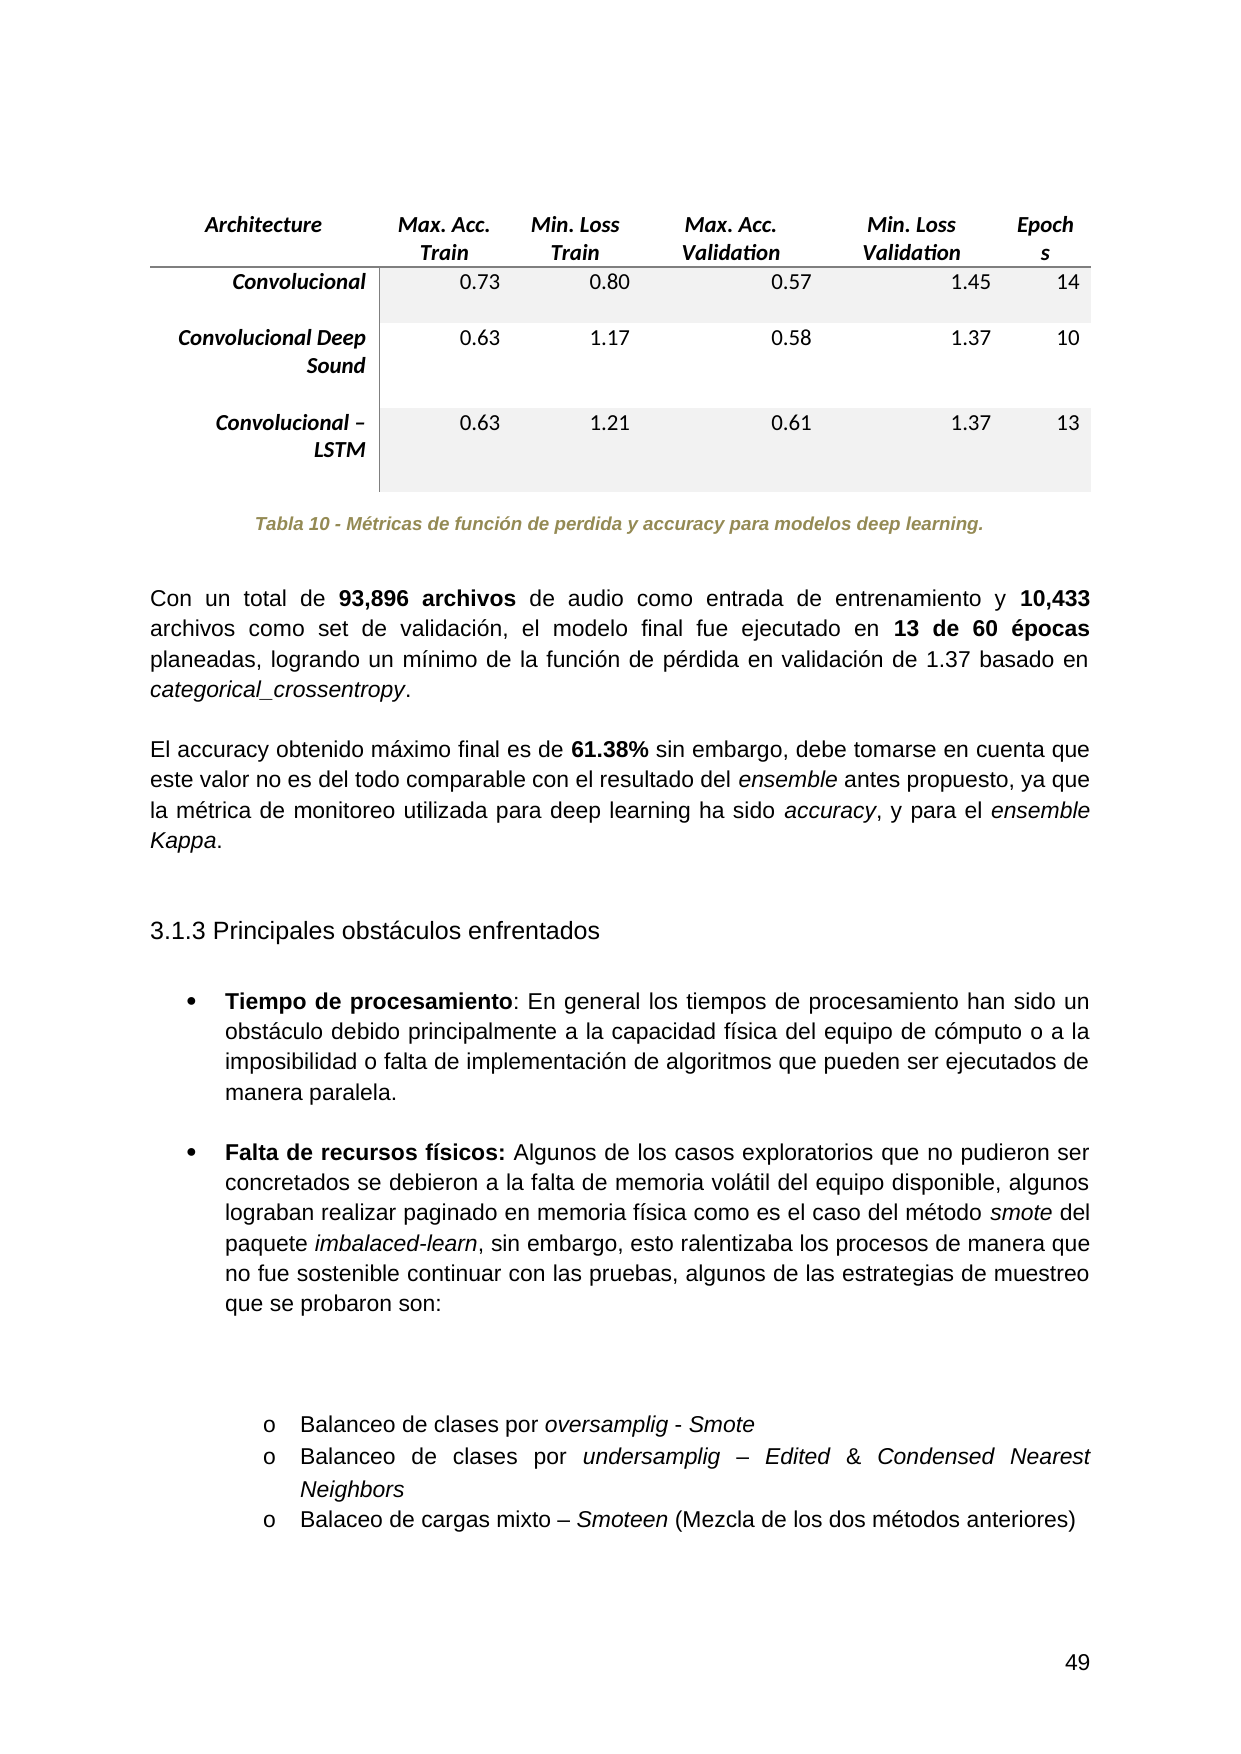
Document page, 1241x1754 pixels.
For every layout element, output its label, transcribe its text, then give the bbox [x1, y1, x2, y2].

subtitle Principales obstáculos enfrentados [150, 916, 1090, 945]
text El accuracy obtenido máximo final es de 61.38% sin embargo, debe tomarse en cuenta que este valor no es del todo comparable con el resultado del ensemble antes propuesto, ya que la métrica de monitoreo utilizada para deep learning ha sido accuracy, y para el ensemble Kappa. [150, 736, 1090, 853]
table_header Min. Loss Validation [823, 210, 1002, 266]
table_cell 10 [1002, 324, 1091, 408]
table_header Max. Acc. Validation [641, 210, 823, 266]
table_cell 0.80 [511, 268, 641, 323]
table_header Architecture [150, 210, 379, 266]
table_cell 0.57 [641, 268, 823, 323]
table_cell 0.58 [641, 324, 823, 408]
table_cell 1.17 [511, 324, 641, 408]
list Balanceo de clases por oversamplig - Smote [262, 1411, 1090, 1439]
table_header Max. Acc. Train [379, 210, 511, 266]
table_cell 1.45 [823, 268, 1002, 323]
table_cell 0.63 [380, 408, 511, 492]
list Tiempo de procesamiento: En general los tiempos de procesamiento han sido un obstáculo debido principalmente a la capacidad física del equipo de cómputo o a la imposibilidad o falta de implementación de algoritmos que pueden ser ejecutados de manera paralela. [187, 988, 1090, 1105]
table_cell 0.63 [380, 324, 511, 408]
table_cell 0.73 [380, 268, 511, 323]
table_cell 13 [1002, 408, 1091, 492]
table_cell 1.37 [823, 408, 1002, 492]
table_cell 1.37 [823, 324, 1002, 408]
table_cell 1.21 [511, 408, 641, 492]
table_cell 14 [1002, 268, 1091, 323]
table_cell 0.61 [641, 408, 823, 492]
table_header Epochs [1002, 210, 1091, 266]
list Balaceo de cargas mixto – Smoteen (Mezcla de los dos métodos anteriores) [262, 1506, 1090, 1534]
table_cell Convolucional – LSTM [150, 408, 379, 492]
table_header Min. Loss Train [511, 210, 641, 266]
table_cell Convolucional Deep Sound [150, 324, 379, 408]
table_cell Convolucional [150, 268, 379, 323]
list Falta de recursos físicos: Algunos de los casos exploratorios que no pudieron ser concretados se debieron a la falta de memoria volátil del equipo disponible, algunos lograban realizar paginado en memoria física como es el caso del método smote del paquete imbalaced-learn, sin embargo, esto ralentizaba los procesos de manera que no fue sostenible continuar con las pruebas, algunos de las estrategias de muestreo que se probaron son: [187, 1139, 1090, 1316]
list Balanceo de clases por undersamplig – Edited & Condensed Nearest Neighbors [262, 1443, 1090, 1502]
text Con un total de 93,896 archivos de audio como entrada de entrenamiento y 10,433 archivos como set de validación, el modelo final fue ejecutado en 13 de 60 épocas planeadas, logrando un mínimo de la función de pérdida en validación de 1.37 basado en categorical_crossentropy. [150, 585, 1090, 702]
